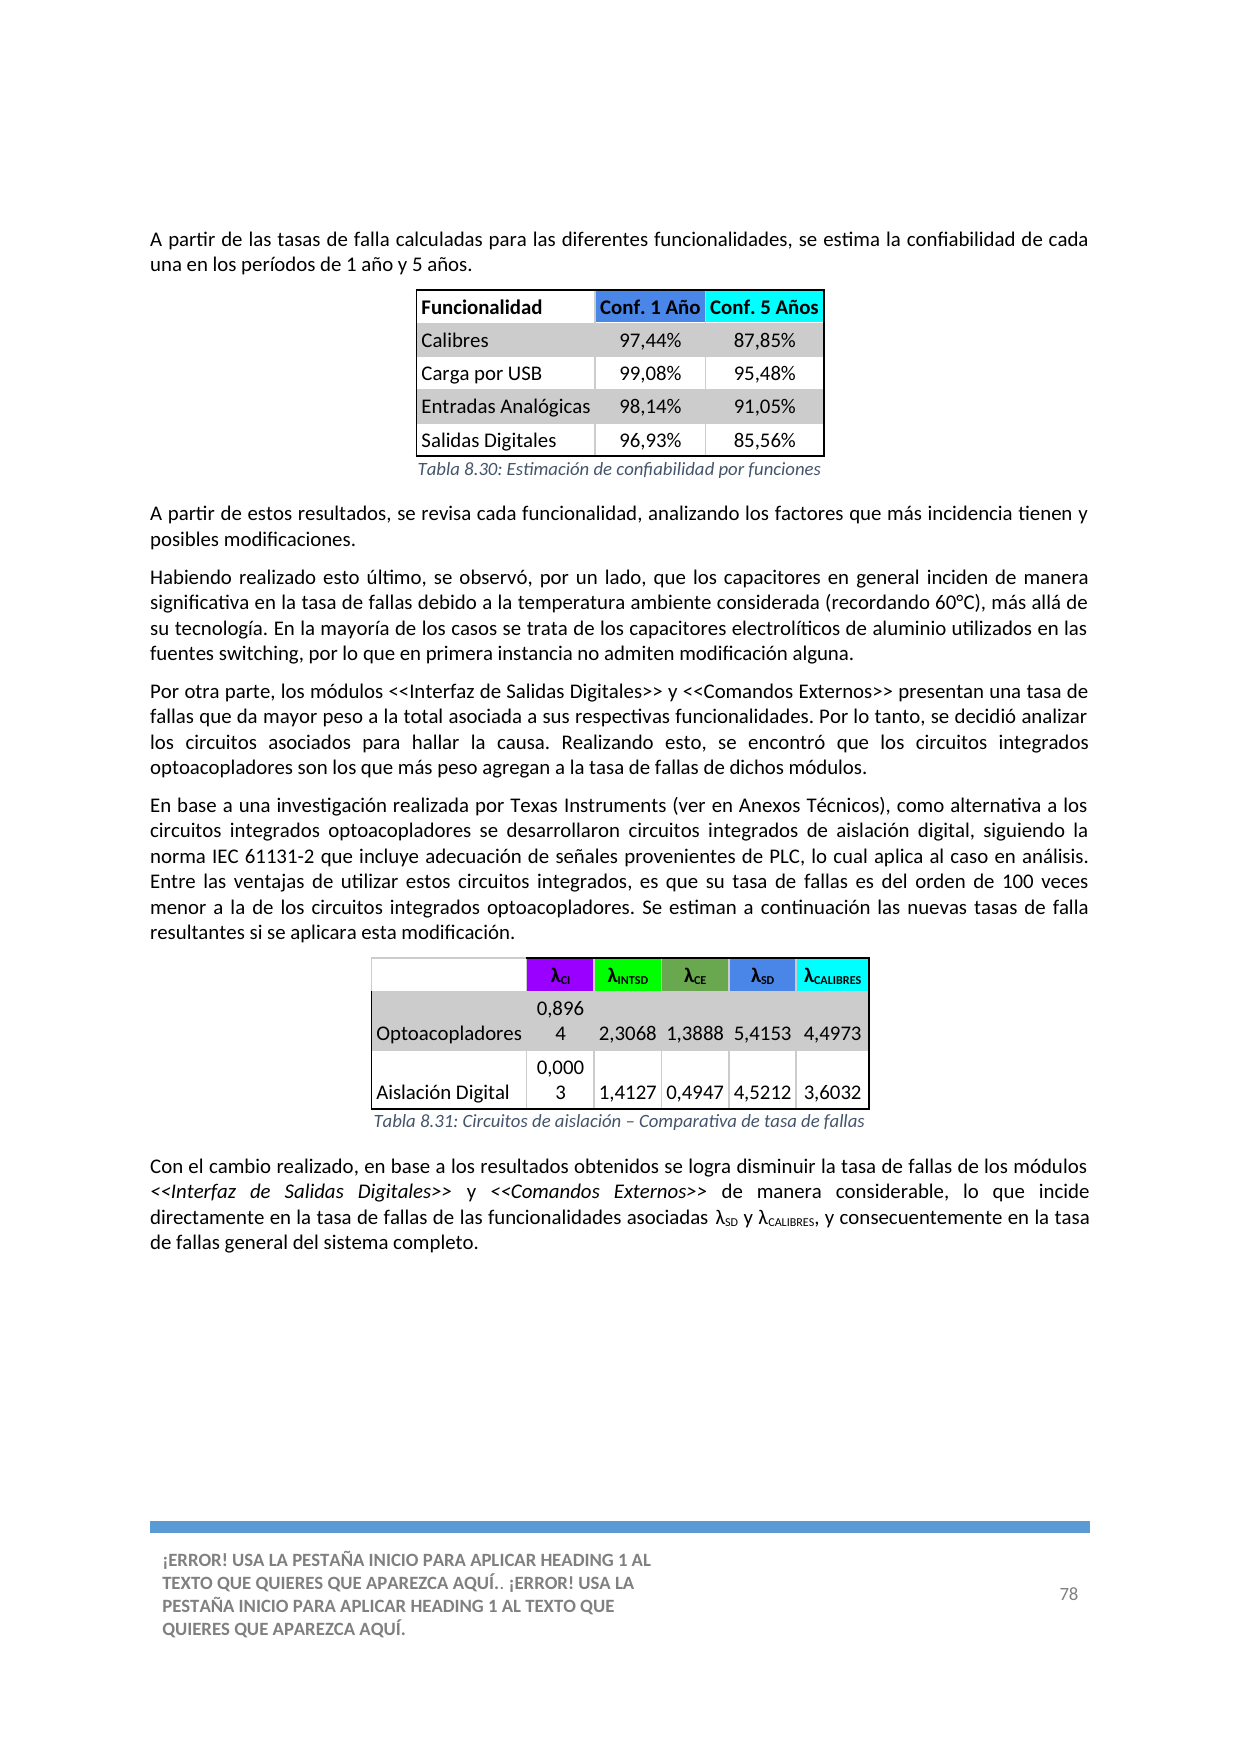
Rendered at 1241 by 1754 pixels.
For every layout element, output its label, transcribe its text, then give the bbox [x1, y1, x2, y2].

table_cell 0,4947 [662, 1051, 728, 1108]
table_header Conf. 5 Años [706, 291, 823, 322]
table_cell 96,93% [596, 424, 705, 455]
table_cell 99,08% [596, 357, 705, 389]
table_cell Salidas Digitales [417, 424, 594, 455]
text Habiendo realizado esto último, se observó, por un lado, que los capacitores en general inciden de manera significativa en la tasa de fallas debido a la temperatura ambiente considerada (recordando 60°C), más allá de su tecnología. En la mayoría de los casos se trata de los capacitores electrolíticos de aluminio utilizados en las fuentes switching, por lo que en primera instancia no admiten modificación alguna. [150, 564, 1090, 666]
table_cell 1,3888 [662, 992, 728, 1049]
table_cell Optoacopladores [372, 992, 526, 1049]
table_cell 87,85% [706, 324, 823, 356]
table_header Funcionalidad [417, 291, 594, 322]
table_cell 5,4153 [730, 992, 795, 1049]
table_cell 85,56% [706, 424, 823, 455]
table_cell 4,4973 [797, 992, 868, 1049]
table_cell Carga por USB [417, 357, 594, 389]
table_cell 91,05% [706, 391, 823, 422]
table_cell 97,44% [596, 324, 705, 356]
table_cell Aislación Digital [372, 1051, 526, 1108]
text Por otra parte, los módulos <<Interfaz de Salidas Digitales>> y <<Comandos Externos>> presentan una tasa de fallas que da mayor peso a la total asociada a sus respectivas funcionalidades. Por lo tanto, se decidió analizar los circuitos asociados para hallar la causa. Realizando esto, se encontró que los circuitos integrados optoacopladores son los que más peso agregan a la tasa de fallas de dichos módulos. [150, 678, 1090, 780]
table_header λCI [527, 959, 593, 991]
table_cell 95,48% [706, 357, 823, 389]
table_header λCALIBRES [797, 959, 868, 991]
text A partir de las tasas de falla calculadas para las diferentes funcionalidades, se estima la confiabilidad de cada una en los períodos de 1 año y 5 años. [150, 226, 1090, 277]
table_cell 98,14% [596, 391, 705, 422]
table_cell Entradas Analógicas [417, 391, 594, 422]
text En base a una investigación realizada por Texas Instruments (ver en Anexos Técnicos), como alternativa a los circuitos integrados optoacopladores se desarrollaron circuitos integrados de aislación digital, siguiendo la norma IEC 61131-2 que incluye adecuación de señales provenientes de PLC, lo cual aplica al caso en análisis. Entre las ventajas de utilizar estos circuitos integrados, es que su tasa de fallas es del orden de 100 veces menor a la de los circuitos integrados optoacopladores. Se estiman a continuación las nuevas tasas de falla resultantes si se aplicara esta modificación. [150, 792, 1090, 945]
table_cell 2,3068 [595, 992, 661, 1049]
text A partir de estos resultados, se revisa cada funcionalidad, analizando los factores que más incidencia tienen y posibles modificaciones. [150, 501, 1090, 551]
text Con el cambio realizado, en base a los resultados obtenidos se logra disminuir la tasa de fallas de los módulos <<Interfaz de Salidas Digitales>> y <<Comandos Externos>> de manera considerable, lo que incide directamente en la tasa de fallas de las funcionalidades asociadas λSD y λCALIBRES, y consecuentemente en la tasa de fallas general del sistema completo. [150, 1153, 1090, 1255]
table_header λSD [730, 959, 795, 991]
table_cell 4,5212 [730, 1051, 795, 1108]
table_header λINTSD [595, 959, 661, 991]
table_cell 0,0003 [527, 1051, 593, 1108]
table_header [372, 959, 526, 991]
table_cell 1,4127 [595, 1051, 661, 1108]
table_header λCE [662, 959, 728, 991]
table_cell Calibres [417, 324, 594, 356]
table_cell 0,8964 [527, 992, 593, 1049]
table_header Conf. 1 Año [596, 291, 705, 322]
table_cell 3,6032 [797, 1051, 868, 1108]
